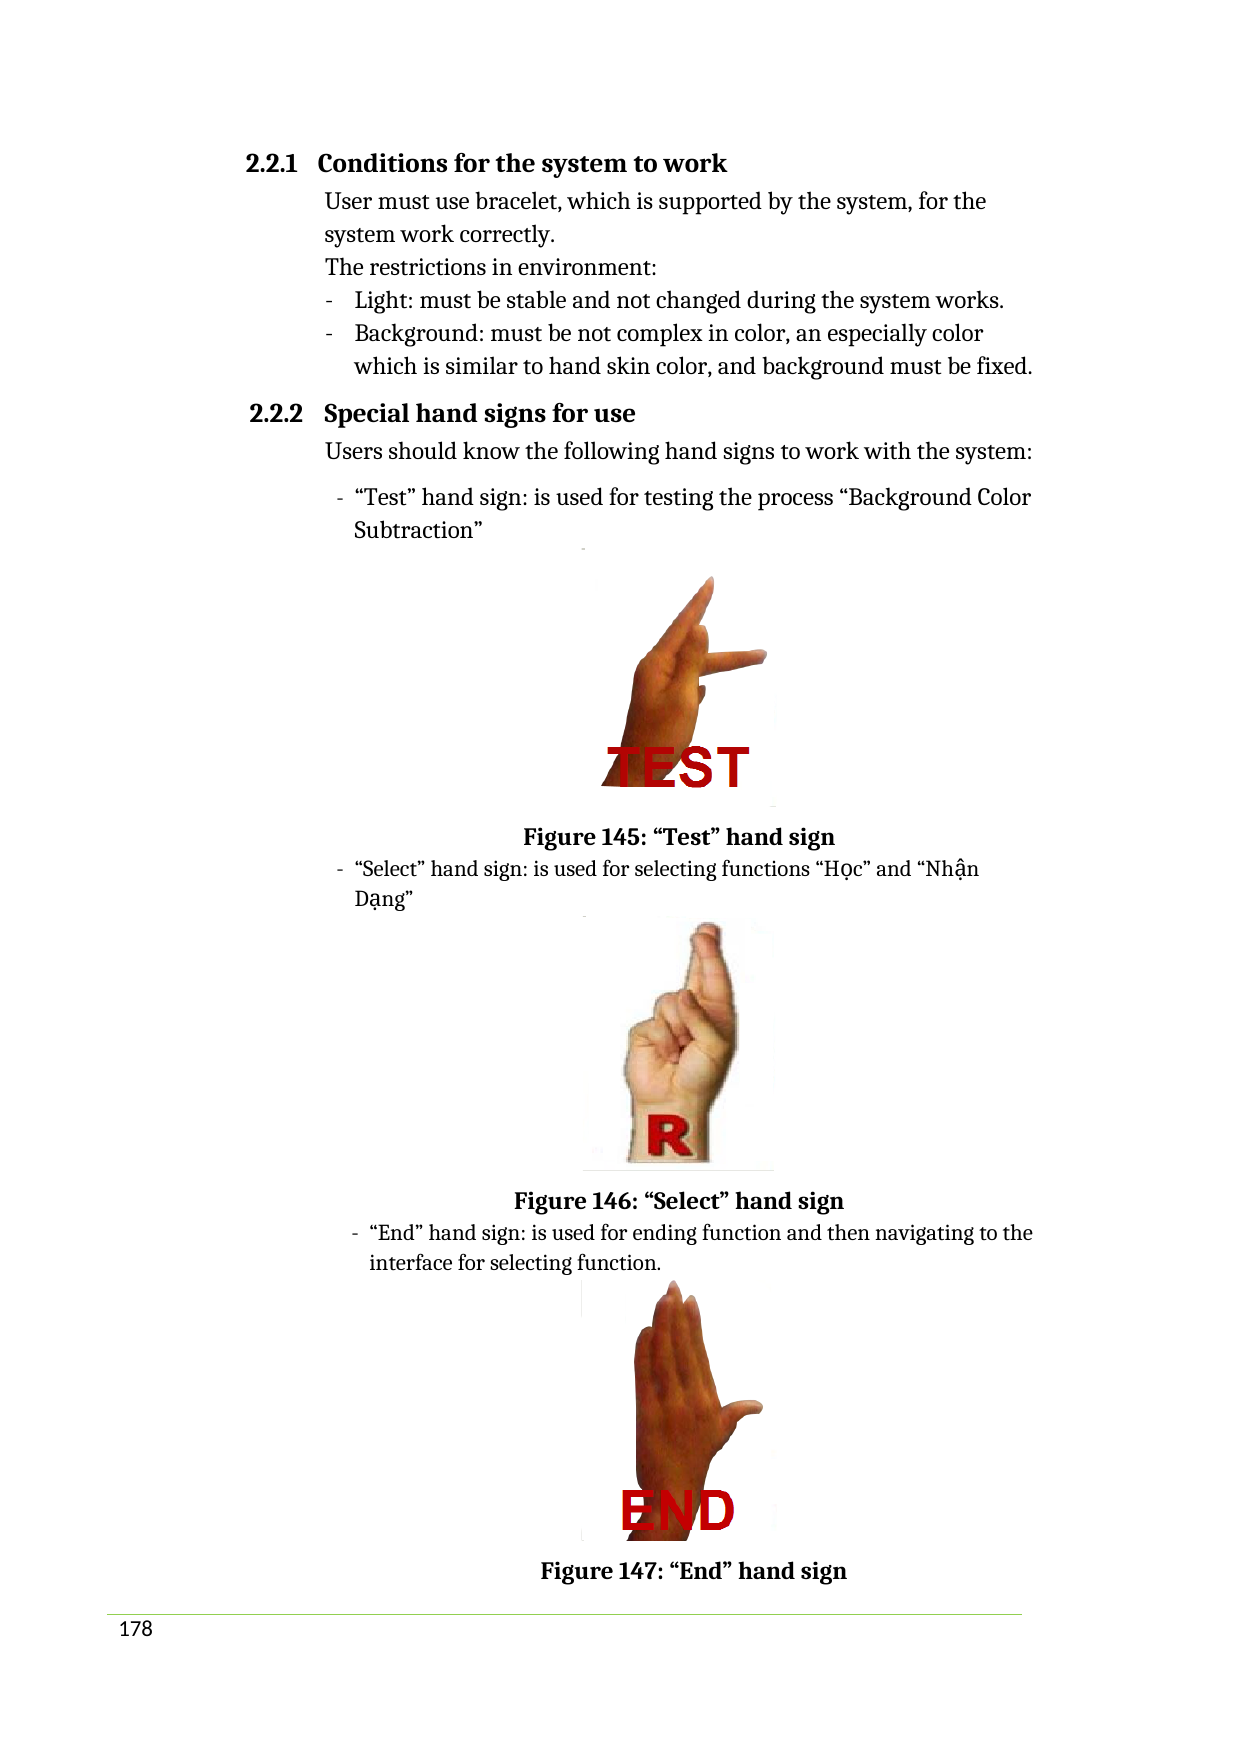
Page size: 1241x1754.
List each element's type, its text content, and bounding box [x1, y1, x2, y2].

subtitle Special hand signs for use [249, 398, 1033, 429]
text User must use bracelet, which is supported by the system, for the system work correctly. [324, 187, 1033, 249]
list Background: must be not complex in color, an especially color which is similar to hand skin color, and background must be fixed. [325, 319, 1033, 381]
list Light: must be stable and not changed during the system works. [325, 286, 1033, 315]
text The restrictions in environment: [325, 253, 1033, 282]
text Figure 145: “Test” hand sign [325, 823, 1033, 852]
picture [581, 548, 777, 807]
picture [582, 916, 776, 1171]
subtitle Conditions for the system to work [246, 148, 1033, 179]
picture [581, 1280, 777, 1541]
text Figure 146: “Select” hand sign [325, 1187, 1033, 1216]
text Users should know the following hand signs to work with the system: [325, 437, 1033, 466]
list “Select” hand sign: is used for selecting functions “Học” and “Nhận Dạng” [336, 856, 1033, 912]
text Figure 147: “End” hand sign [354, 1557, 1033, 1586]
list “Test” hand sign: is used for testing the process “Background Color Subtraction” [336, 483, 1033, 544]
list “End” hand sign: is used for ending function and then navigating to the interface for selecting function. [351, 1220, 1033, 1276]
